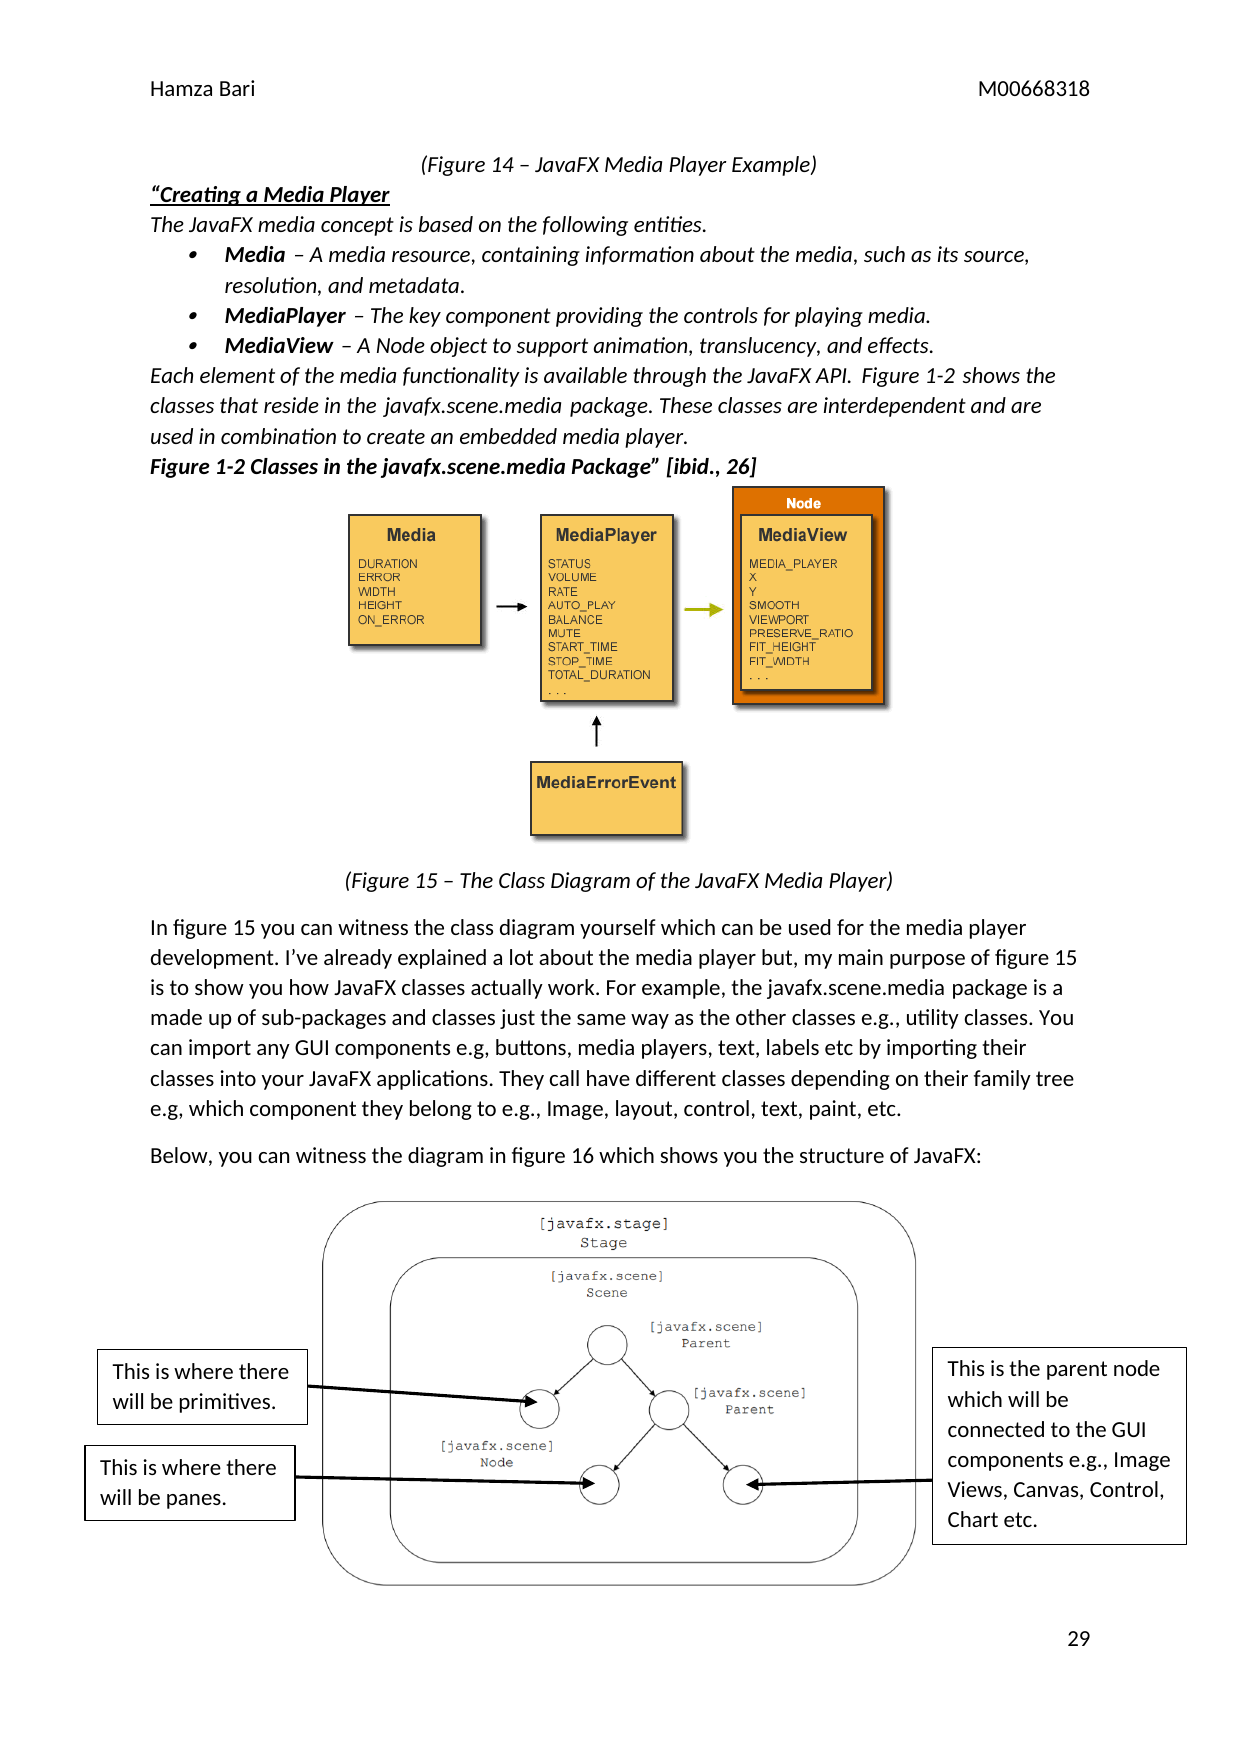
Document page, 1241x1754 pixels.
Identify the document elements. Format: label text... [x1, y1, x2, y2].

list Media – A media resource, containing information about the media, such as its source, resolution, and metadata. [187, 241, 1090, 299]
list MediaView – A Node object to support animation, translucency, and effects. [187, 331, 1090, 359]
text “Creating a Media Player [150, 180, 1090, 208]
text (Figure 14 – JavaFX Media Player Example) [150, 150, 1090, 178]
text The JavaFX media concept is based on the following entities. [150, 210, 1090, 238]
text Below, you can witness the diagram in figure 16 which shows you the structure of JavaFX: [150, 1141, 1090, 1169]
picture [294, 1187, 946, 1603]
text In figure 15 you can witness the class diagram yourself which can be used for the media player development. I’ve already explained a lot about the media player but, my main purpose of figure 15 is to show you how JavaFX classes actually work. For example, the javafx.scene.media package is a made up of sub-packages and classes just the same way as the other classes e.g., utility classes. You can import any GUI components e.g, buttons, media players, text, labels etc by importing their classes into your JavaFX applications. They call have different classes depending on their family tree e.g, which component they belong to e.g., Image, layout, control, text, paint, etc. [150, 913, 1090, 1122]
text Figure 1-2 Classes in the javafx.scene.media Package” [ibid., 26] [150, 452, 1090, 480]
text (Figure 15 – The Class Diagram of the JavaFX Media Player) [150, 866, 1090, 894]
picture [344, 482, 896, 847]
list MediaPlayer – The key component providing the controls for playing media. [187, 301, 1090, 329]
text Each element of the media functionality is available through the JavaFX API. Figure 1-2 shows the classes that reside in the javafx.scene.media package. These classes are interdependent and are used in combination to create an embedded media player. [150, 361, 1090, 450]
